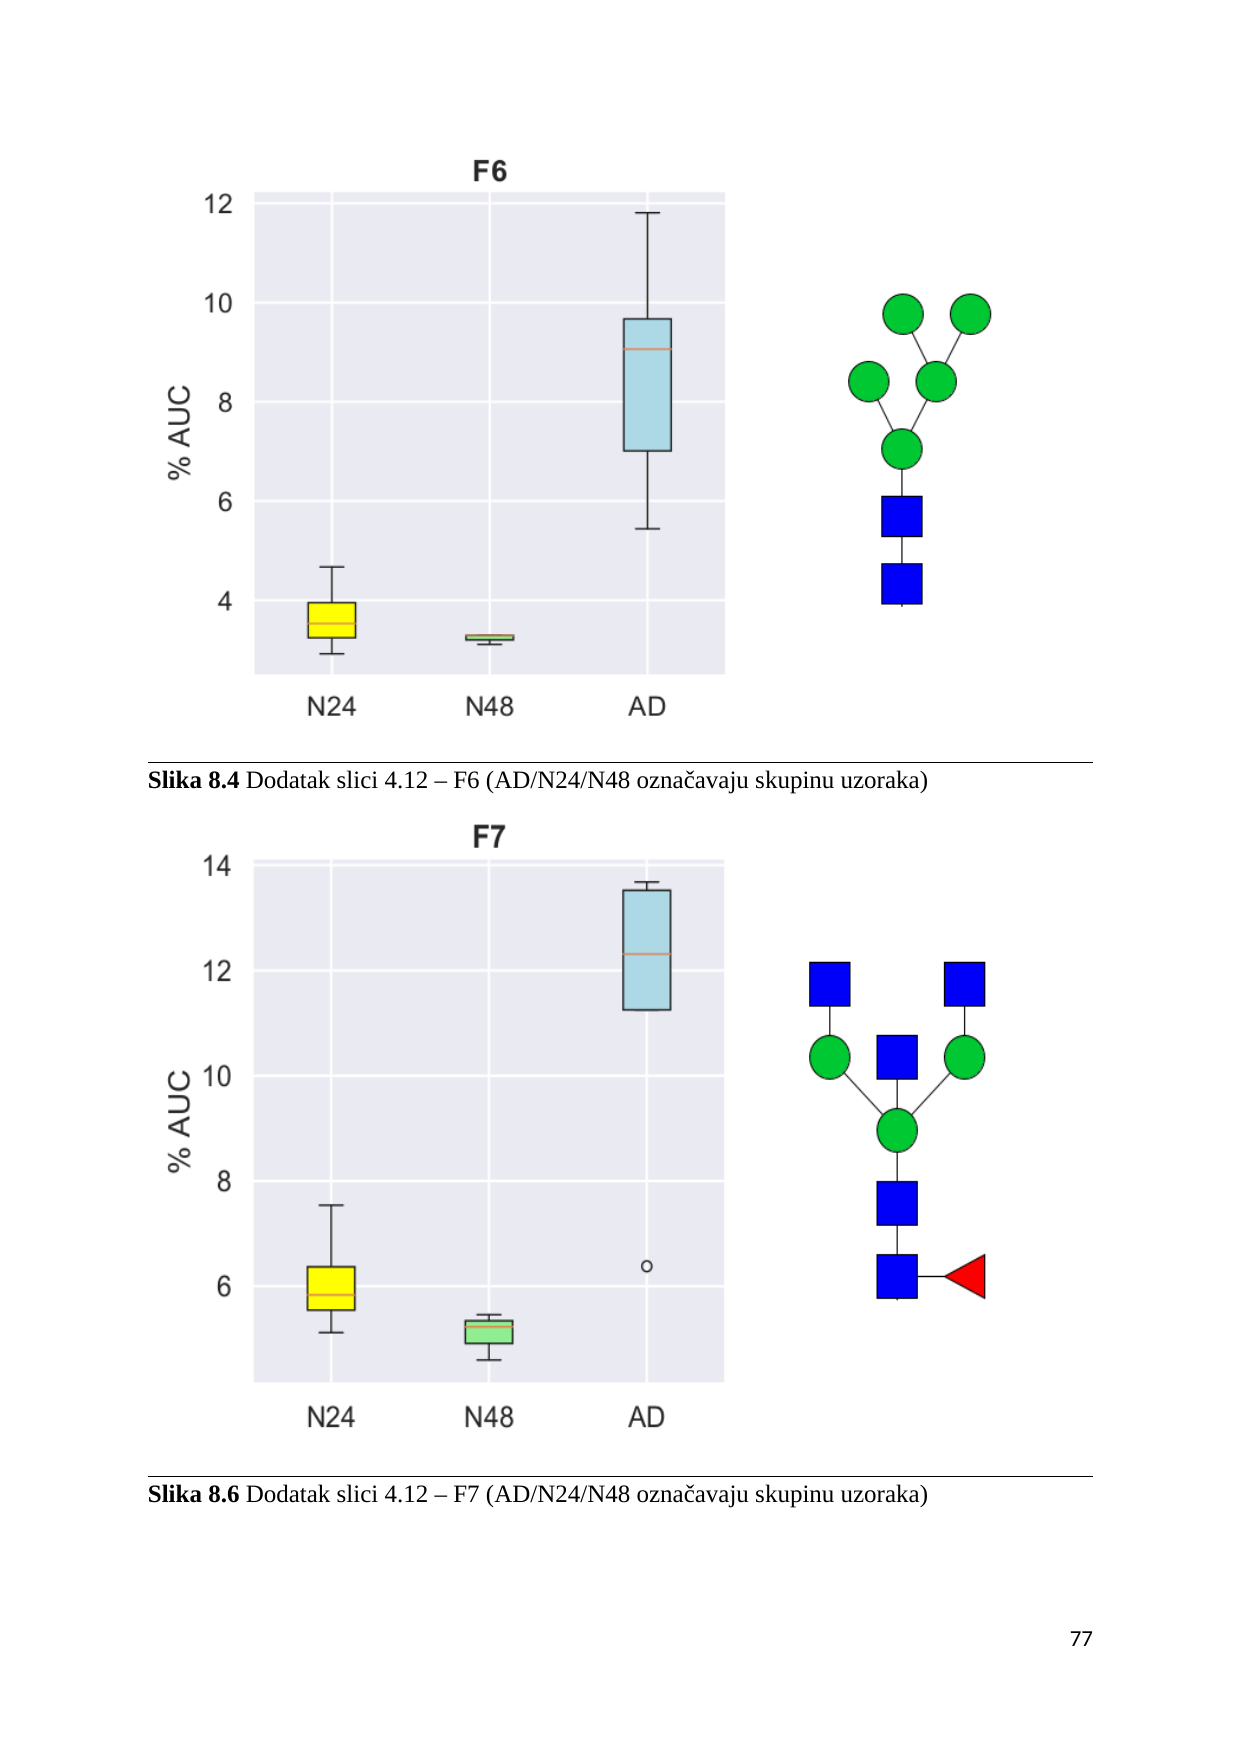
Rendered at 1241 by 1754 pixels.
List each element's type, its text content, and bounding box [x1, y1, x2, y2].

picture [147, 147, 1093, 743]
text Slika 8.6 Dodatak slici 4.12 – F7 (AD/N24/N48 označavaju skupinu uzoraka) [148, 1477, 1093, 1508]
picture [147, 812, 1093, 1458]
text Slika 8.4 Dodatak slici 4.12 – F6 (AD/N24/N48 označavaju skupinu uzoraka) [148, 763, 1093, 794]
